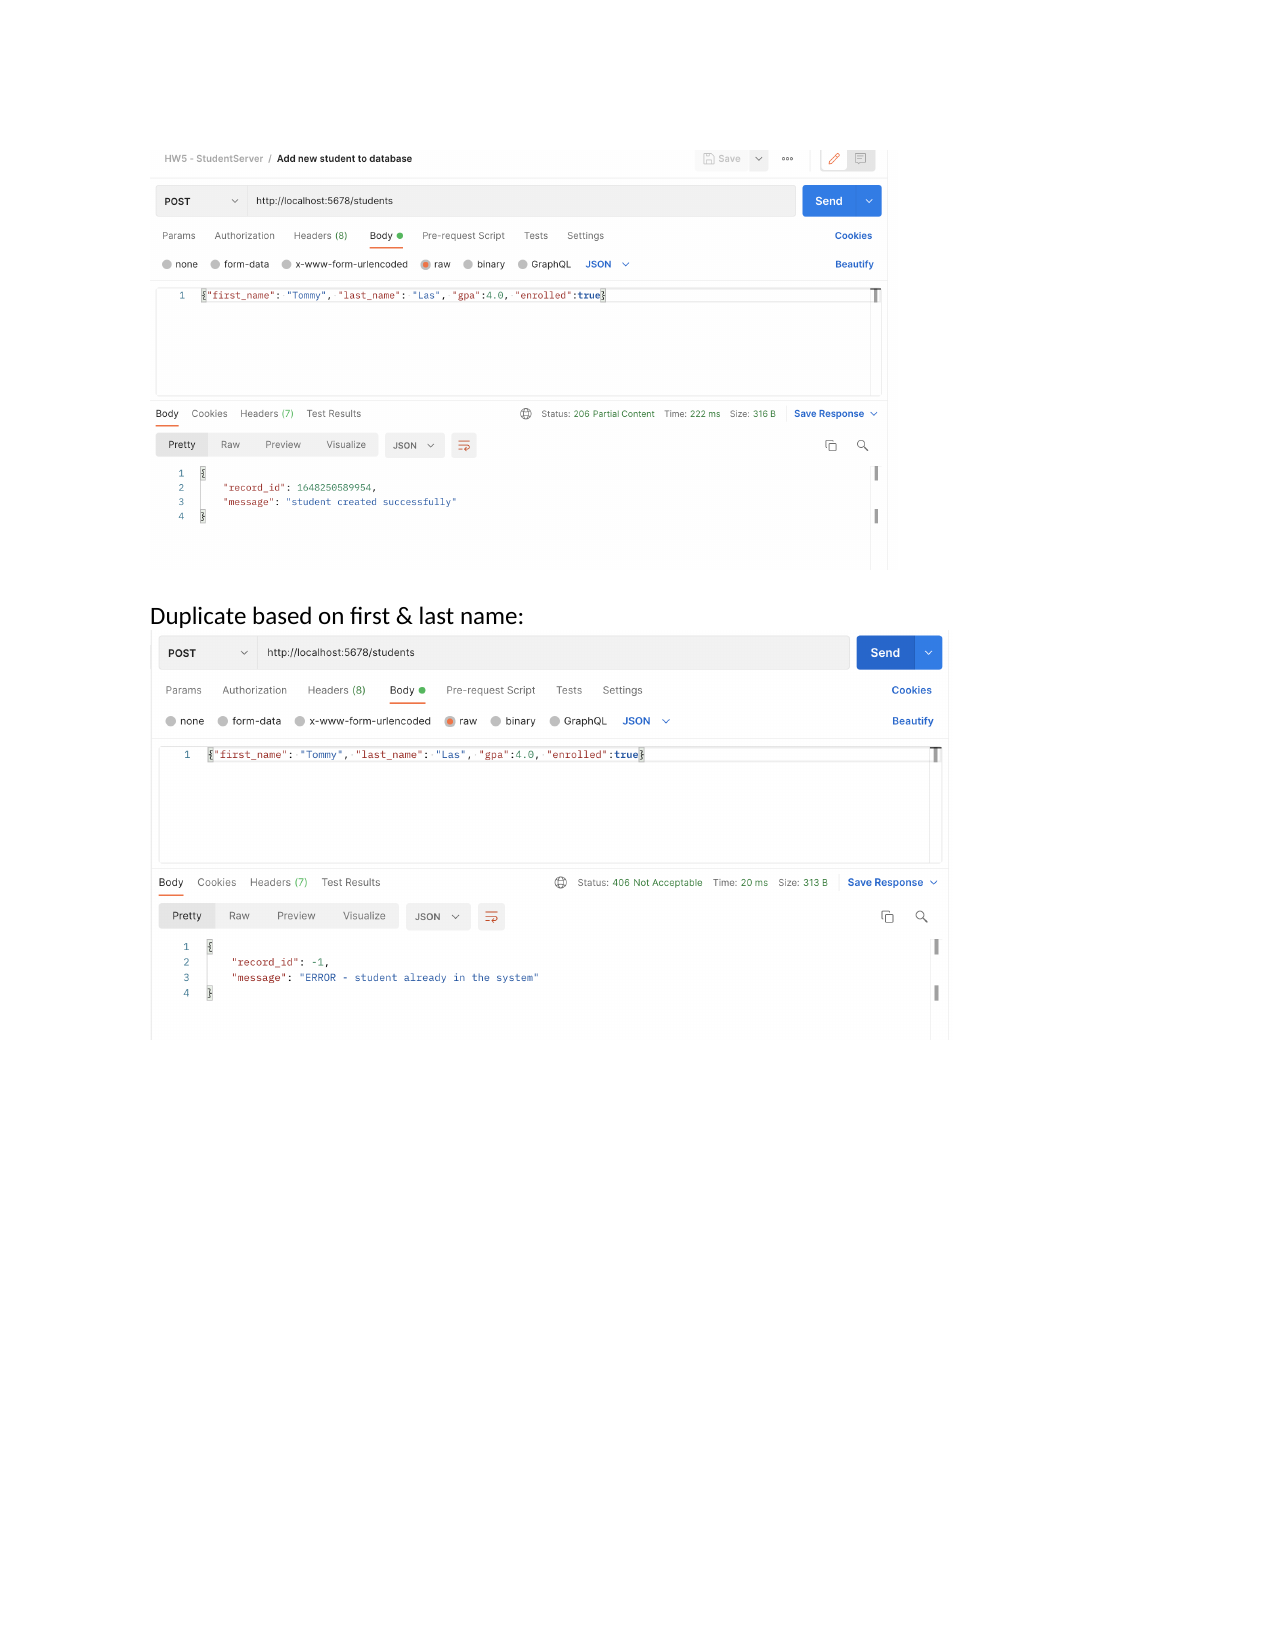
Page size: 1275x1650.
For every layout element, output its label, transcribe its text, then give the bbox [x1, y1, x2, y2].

text Duplicate based on first & last name: [150, 600, 1125, 631]
picture [150, 150, 899, 570]
picture [150, 630, 953, 1040]
